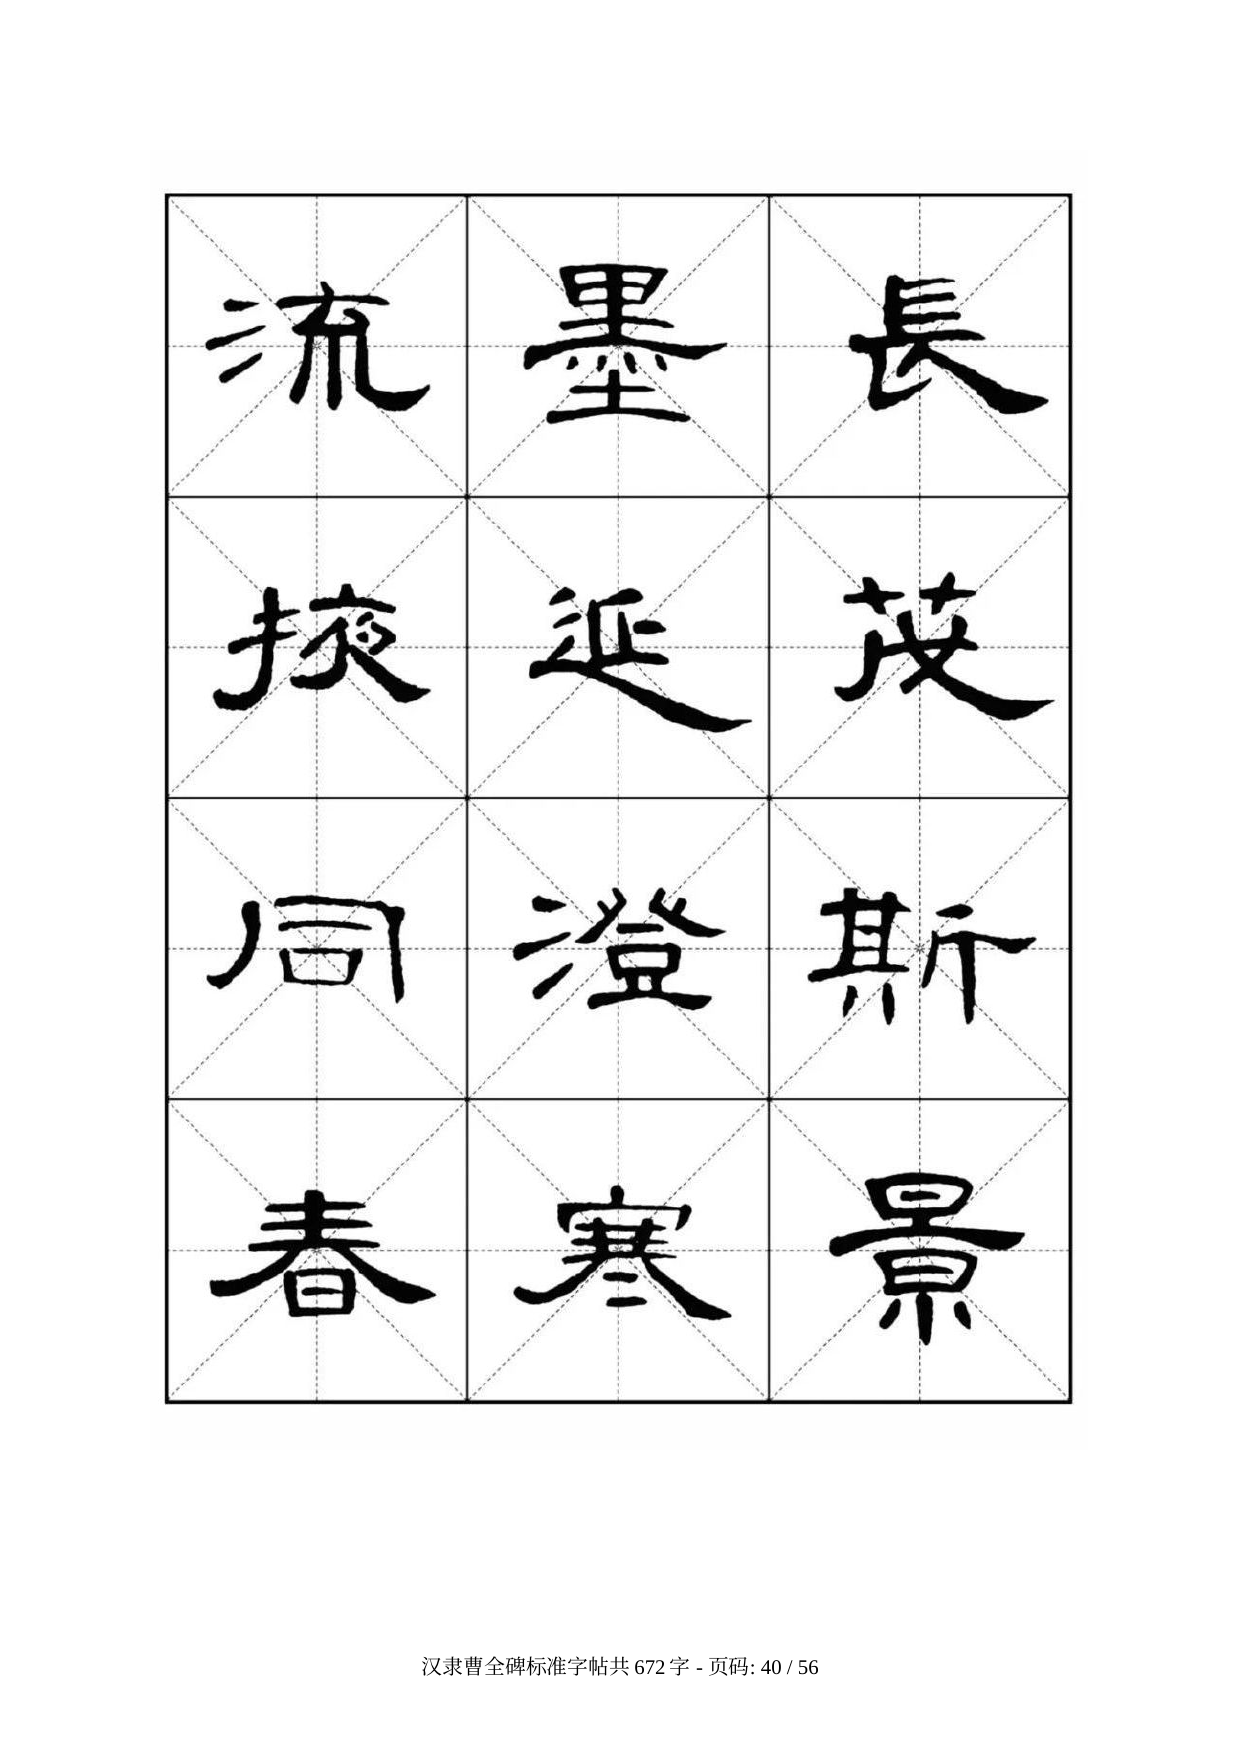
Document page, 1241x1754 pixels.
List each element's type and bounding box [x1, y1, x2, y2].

picture [150, 150, 1088, 1450]
